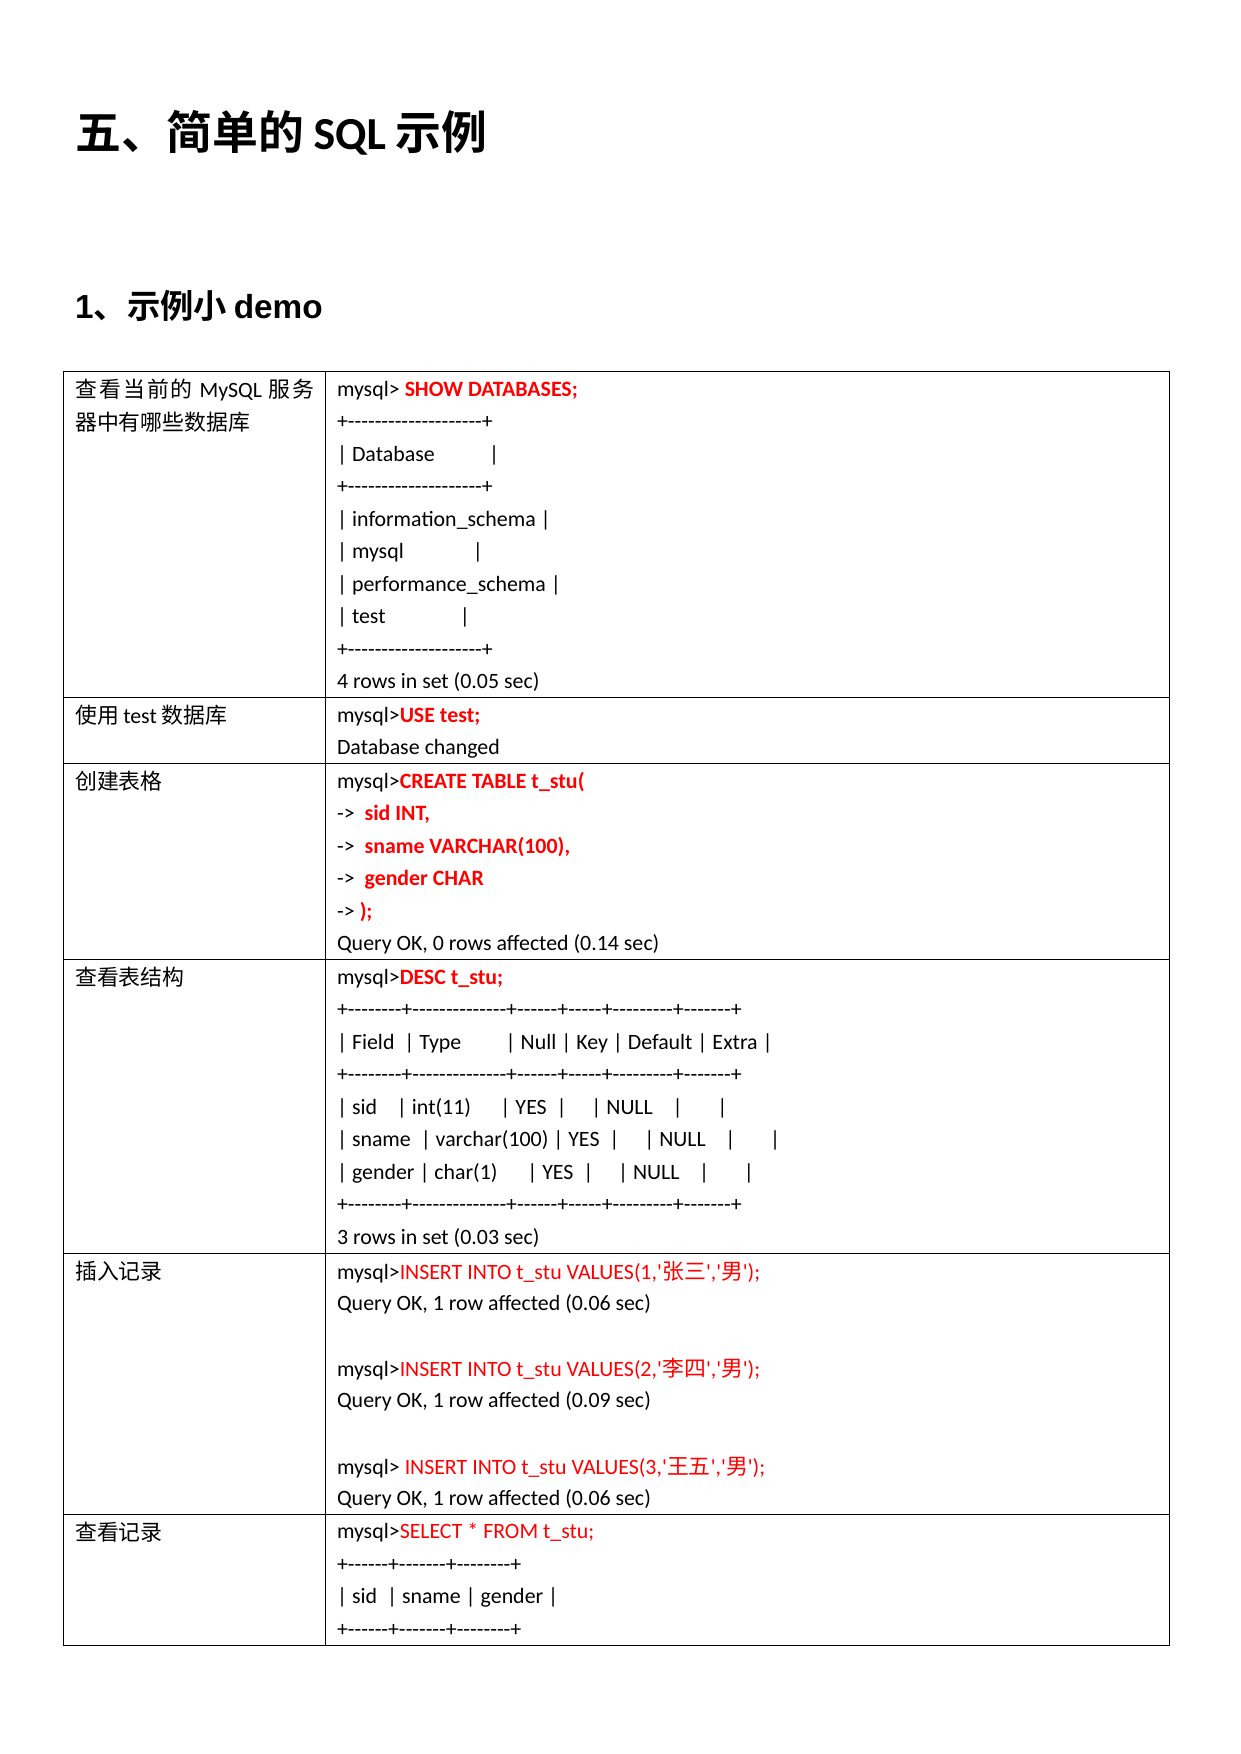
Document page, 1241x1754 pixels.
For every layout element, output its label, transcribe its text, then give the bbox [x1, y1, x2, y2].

table_cell mysql>INSERT INTO t_stu VALUES(1,'张三','男'); Query OK, 1 row affected (0.06 sec) mysql>INSERT INTO t_stu VALUES(2,'李四','男'); Query OK, 1 row affected (0.09 sec) mysql> INSERT INTO t_stu VALUES(3,'王五','男'); Query OK, 1 row affected (0.06 sec) [326, 1254, 1169, 1513]
table_cell 查看表结构 [64, 960, 325, 1252]
subtitle 五、简单的SQL示例 [75, 81, 1165, 178]
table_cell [326, 1515, 1169, 1644]
table_cell 查看记录 [64, 1515, 325, 1644]
table_cell mysql>USE test; Database changed [326, 698, 1169, 763]
table_header 查看当前的MySQL服务器中有哪些数据库 [64, 372, 325, 697]
subtitle 1、示例小demo [75, 271, 1165, 336]
table_cell 使用test数据库 [64, 698, 325, 763]
table_header mysql> SHOW DATABASES; +--------------------+ | Database | +--------------------+ | information_schema | | mysql | | performance_schema | | test | +--------------------+ 4 rows in set (0.05 sec) [326, 372, 1169, 697]
table_cell 创建表格 [64, 764, 325, 959]
table_cell mysql>DESC t_stu; +--------+--------------+------+-----+---------+-------+ | Field | Type | Null | Key | Default | Extra | +--------+--------------+------+-----+---------+-------+ | sid | int(11) | YES | | NULL | | | sname | varchar(100) | YES | | NULL | | | gender | char(1) | YES | | NULL | | +--------+--------------+------+-----+---------+-------+ 3 rows in set (0.03 sec) [326, 960, 1169, 1252]
table_cell 插入记录 [64, 1254, 325, 1513]
table_cell mysql>CREATE TABLE t_stu( -> sid INT, -> sname VARCHAR(100), -> gender CHAR -> ); Query OK, 0 rows affected (0.14 sec) [326, 764, 1169, 959]
